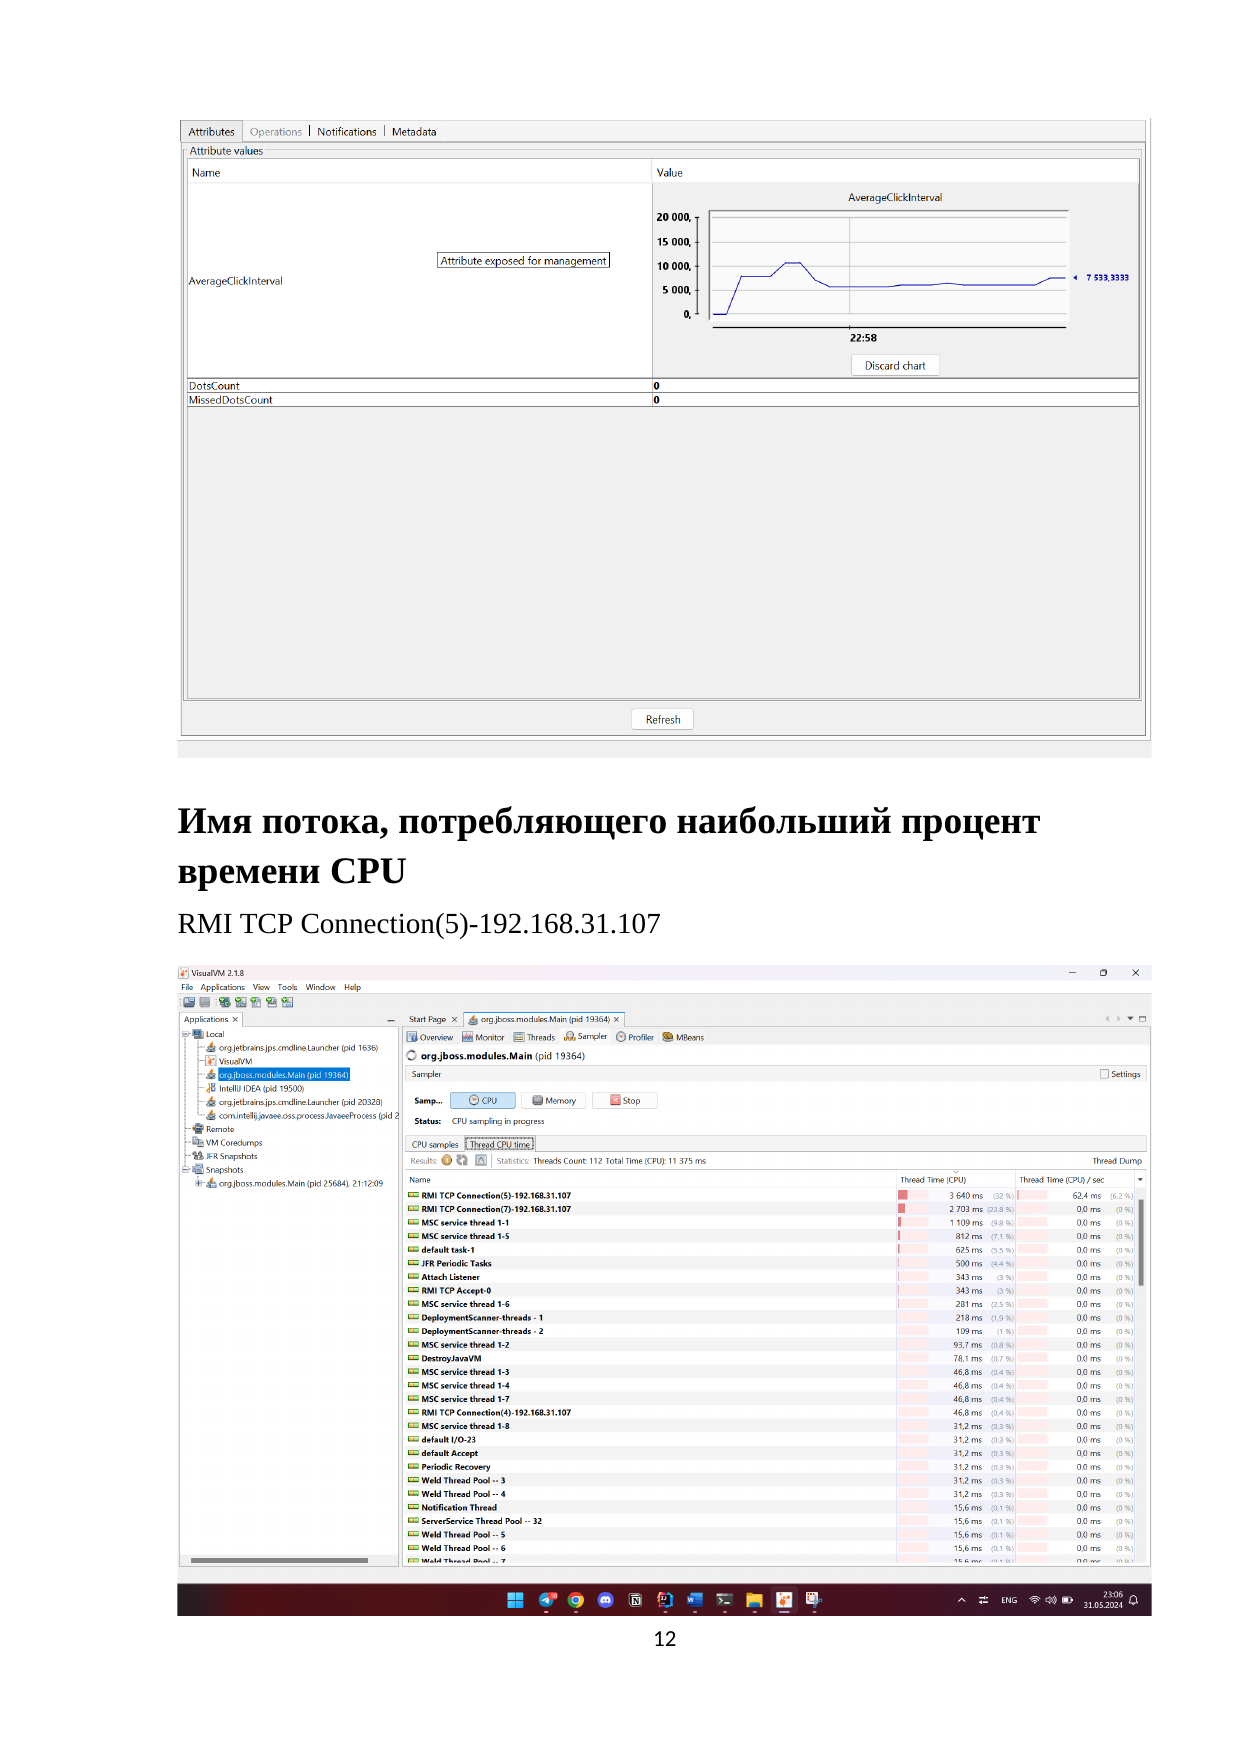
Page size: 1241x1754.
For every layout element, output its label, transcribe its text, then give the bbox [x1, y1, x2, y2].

picture [177, 965, 1152, 1616]
subtitle Имя потока, потребляющего наибольший процент времени CPU [177, 799, 1152, 892]
text RMI TCP Connection(5)-192.168.31.107 [177, 906, 1152, 940]
picture [177, 118, 1152, 758]
